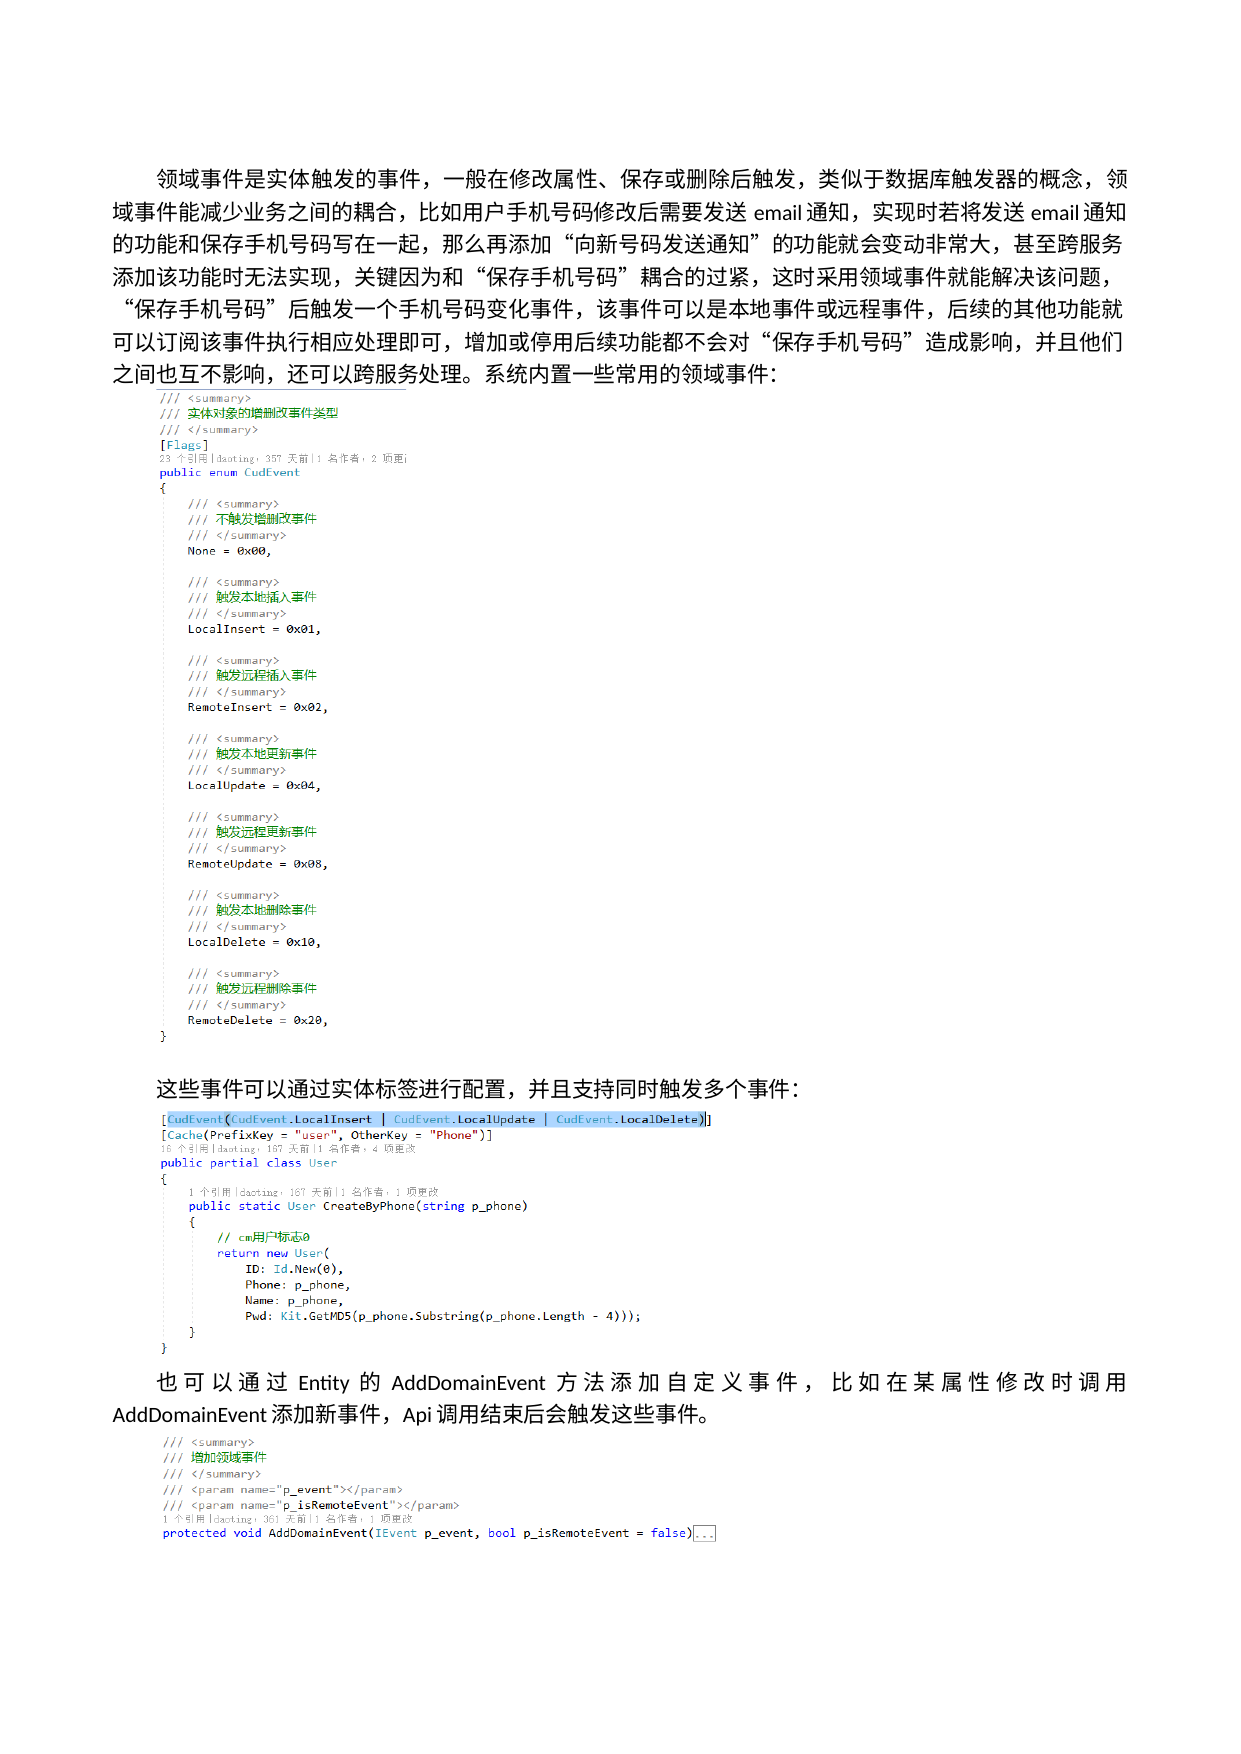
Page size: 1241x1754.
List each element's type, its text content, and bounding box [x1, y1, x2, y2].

text 也可以通过Entity的AddDomainEvent方法添加自定义事件，比如在某属性修改时调用AddDomainEvent添加新事件，Api调用结束后会触发这些事件。 [112, 1364, 1128, 1429]
picture [156, 389, 407, 1048]
text 领域事件是实体触发的事件，一般在修改属性、保存或删除后触发，类似于数据库触发器的概念，领域事件能减少业务之间的耦合，比如用户手机号码修改后需要发送email通知，实现时若将发送email通知的功能和保存手机号码写在一起，那么再添加“向新号码发送通知”的功能就会变动非常大，甚至跨服务添加该功能时无法实现，关键因为和“保存手机号码”耦合的过紧，这时采用领域事件就能解决该问题，“保存手机号码”后触发一个手机号码变化事件，该事件可以是本地事件或远程事件，后续的其他功能就可以订阅该事件执行相应处理即可，增加或停用后续功能都不会对“保存手机号码”造成影响，并且他们之间也互不影响，还可以跨服务处理。系统内置一些常用的领域事件： [112, 162, 1128, 389]
text 这些事件可以通过实体标签进行配置，并且支持同时触发多个事件： [112, 1072, 1128, 1104]
picture [156, 1429, 721, 1549]
picture [156, 1104, 715, 1362]
